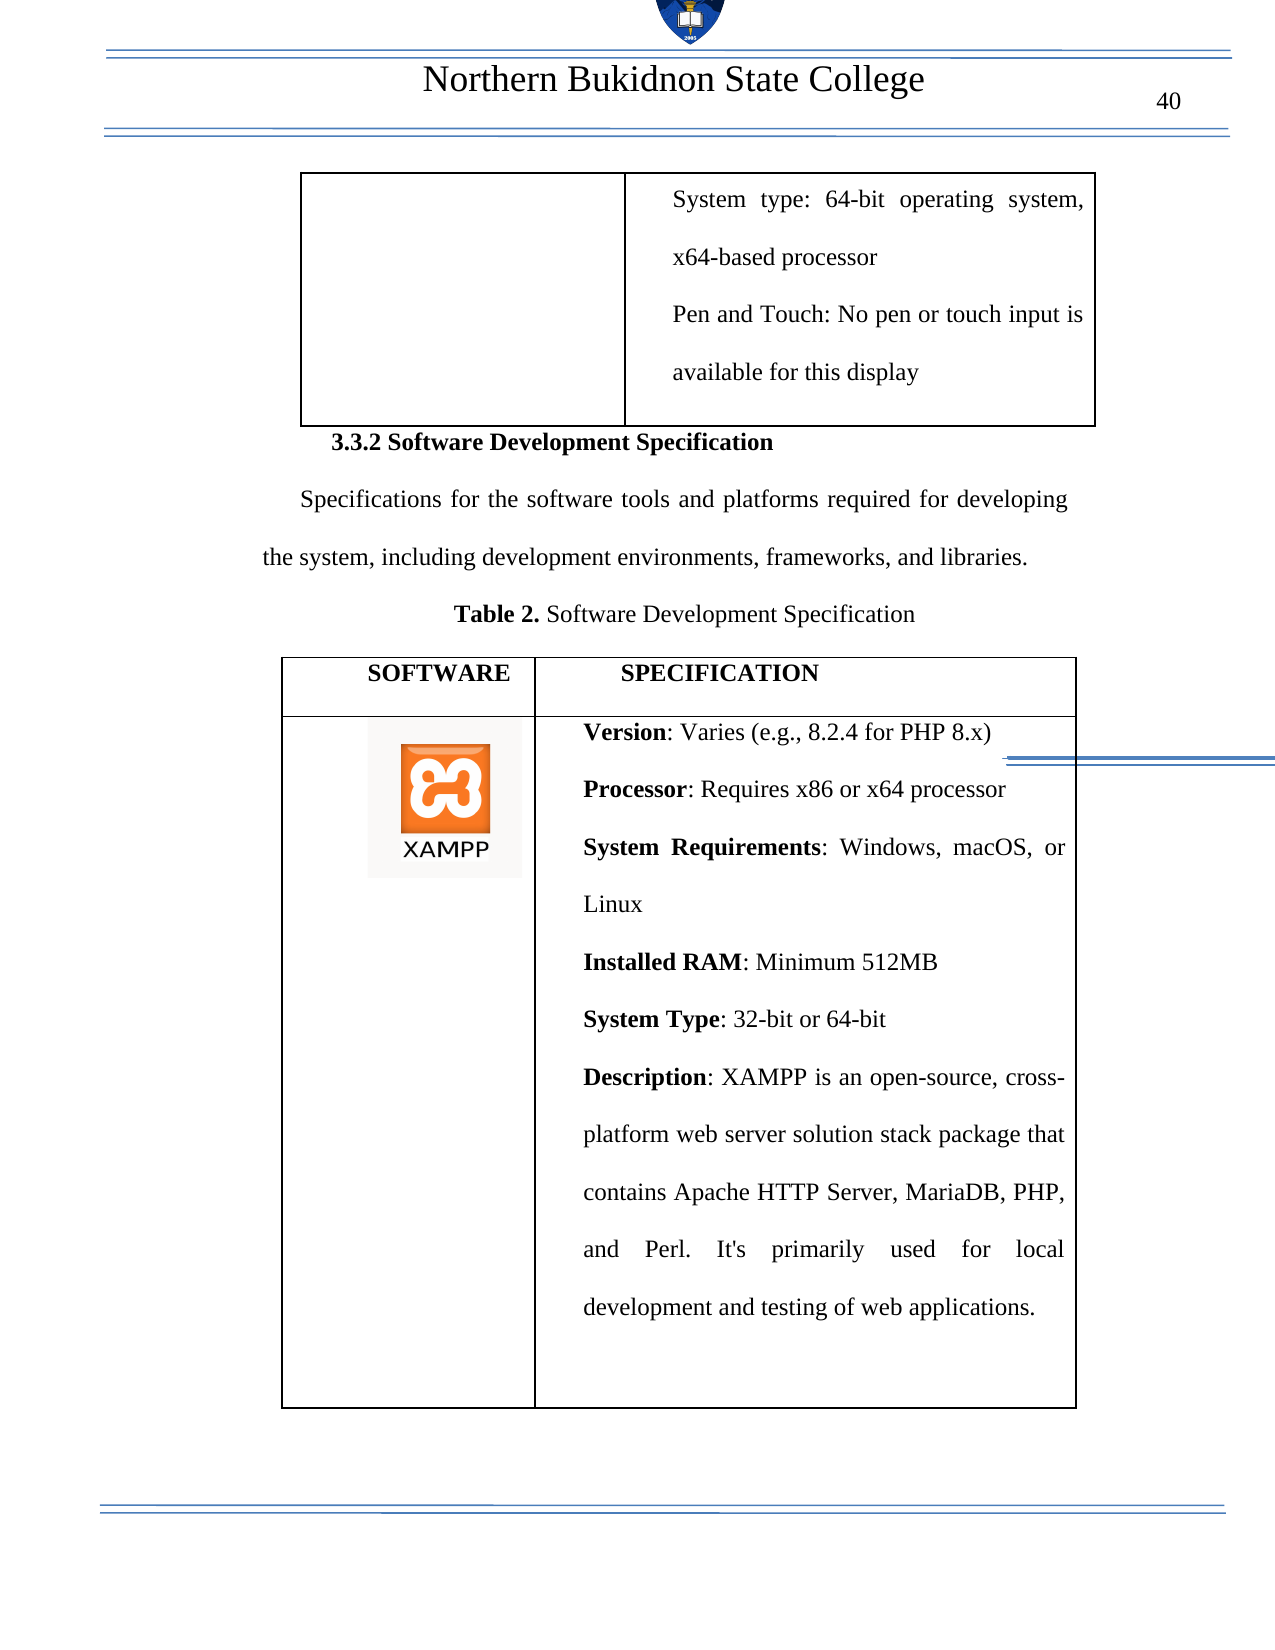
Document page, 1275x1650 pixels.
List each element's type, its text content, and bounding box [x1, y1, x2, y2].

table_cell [302, 174, 624, 424]
picture [367, 717, 523, 878]
table_cell [283, 717, 534, 1407]
picture [635, 0, 745, 48]
text Specifications for the software tools and platforms required for developing the system, including development environments, frameworks, and libraries. [262, 484, 1069, 570]
table_header SOFTWARE [283, 658, 534, 716]
table_header SPECIFICATION [536, 658, 1075, 716]
text Table 2. Software Development Specification [262, 599, 1069, 628]
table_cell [626, 174, 1094, 424]
table_cell Version: Varies (e.g., 8.2.4 for PHP 8.x) Processor: Requires x86 or x64 processor System Requirements: Windows, macOS, or Linux Installed RAM: Minimum 512MB System Type: 32-bit or 64-bit Description: XAMPP is an open-source, cross-platform web server solution stack package that contains Apache HTTP Server, MariaDB, PHP, and Perl. It's primarily used for local development and testing of web applications. [536, 717, 1075, 1407]
text 3.3.2 Software Development Specification [262, 427, 1069, 455]
